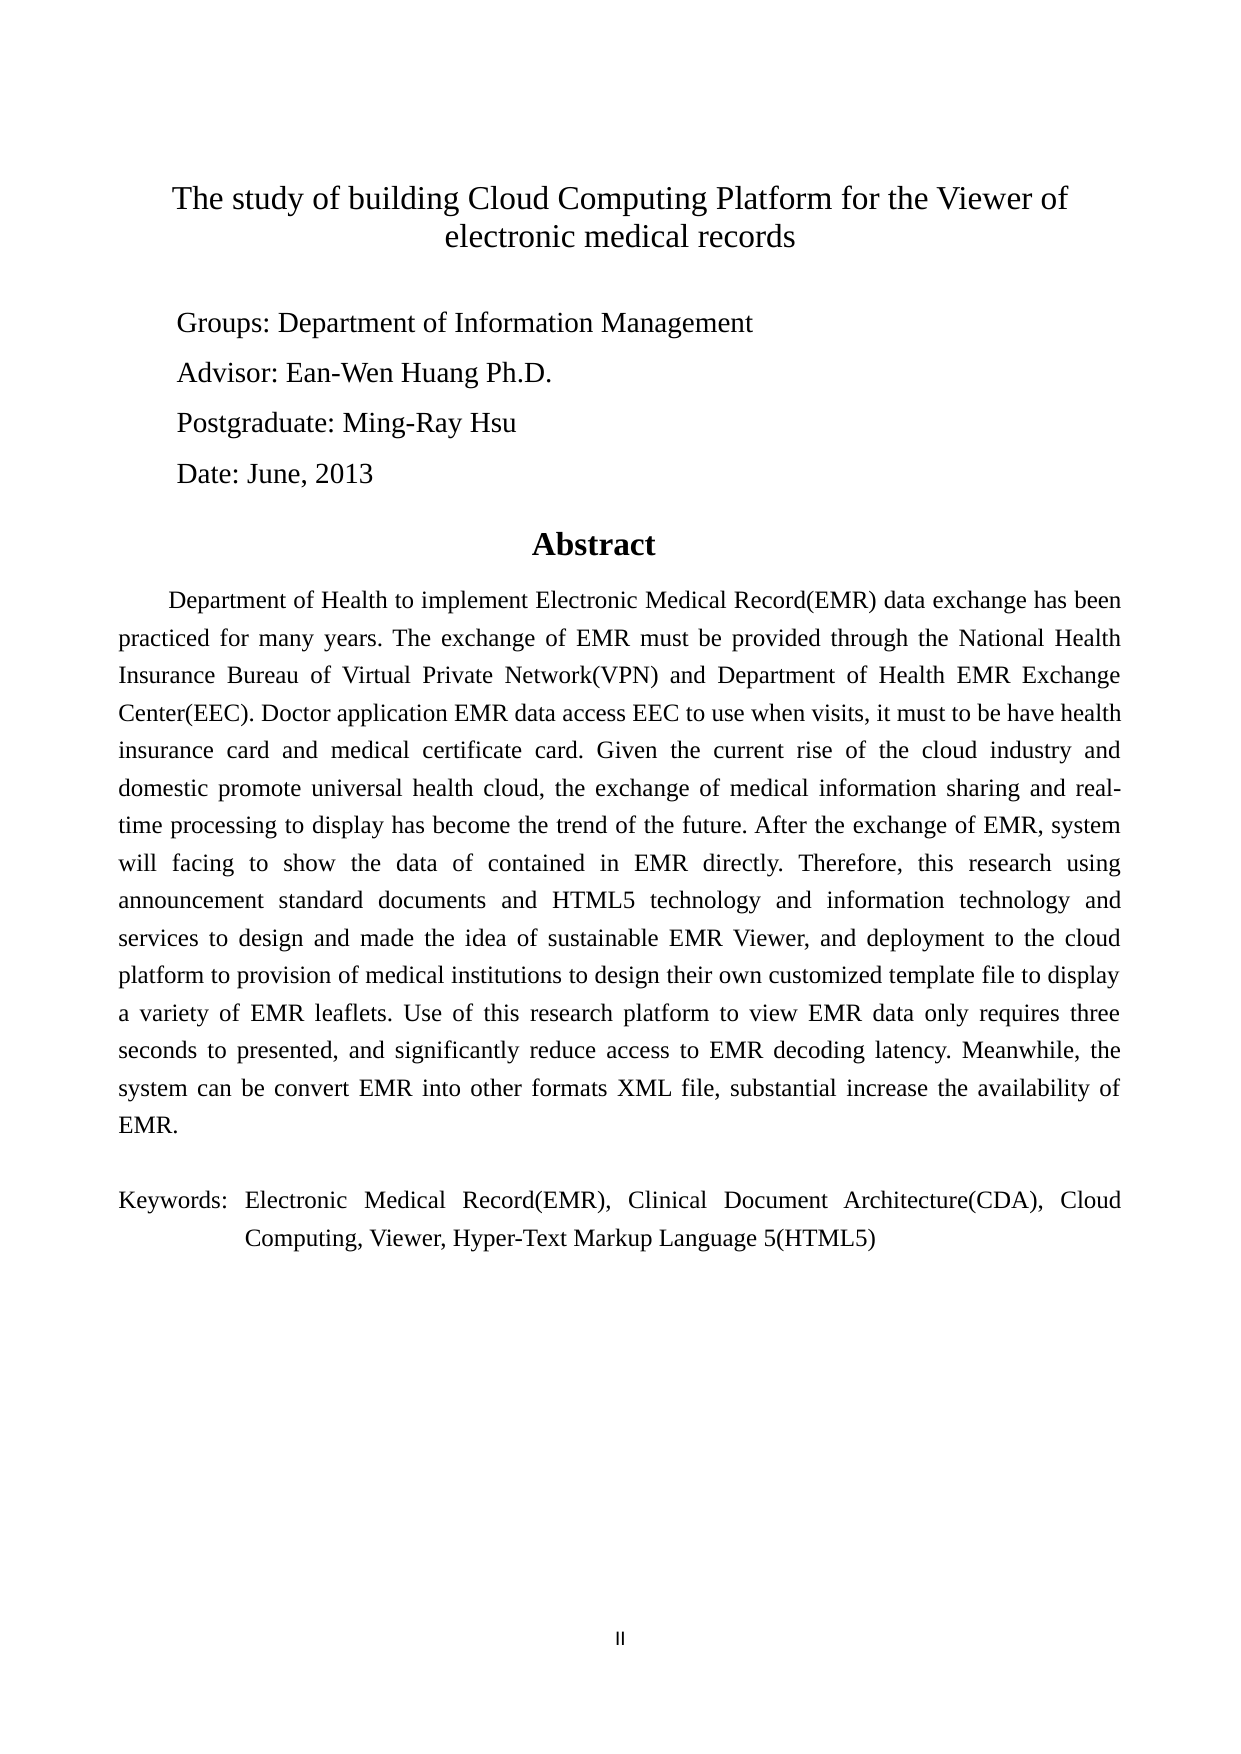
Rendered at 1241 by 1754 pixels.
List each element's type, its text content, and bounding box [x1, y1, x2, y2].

text Department of Health to implement Electronic Medical Record(EMR) data exchange has been practiced for many years. The exchange of EMR must be provided through the National Health Insurance Bureau of Virtual Private Network(VPN) and Department of Health EMR Exchange Center(EEC). Doctor application EMR data access EEC to use when visits, it must to be have health insurance card and medical certificate card. Given the current rise of the cloud industry and domestic promote universal health cloud, the exchange of medical information sharing and real-time processing to display has become the trend of the future. After the exchange of EMR, system will facing to show the data of contained in EMR directly. Therefore, this research using announcement standard documents and HTML5 technology and information technology and services to design and made the idea of sustainable EMR Viewer, and deployment to the cloud platform to provision of medical institutions to design their own customized template file to display a variety of EMR leaflets. Use of this research platform to view EMR data only requires three seconds to presented, and significantly reduce access to EMR decoding latency. Meanwhile, the system can be convert EMR into other formats XML file, substantial increase the availability of EMR. [118, 581, 1122, 1144]
text The study of building Cloud Computing Platform for the Viewer of electronic medical records [118, 178, 1122, 254]
text Advisor: Ean-Wen Huang Ph.D. [118, 355, 1102, 389]
text Date: June, 2013 [118, 456, 1102, 489]
text Keywords: Electronic Medical Record(EMR), Clinical Document Architecture(CDA), Cloud Computing, Viewer, Hyper-Text Markup Language 5(HTML5) [118, 1181, 1122, 1256]
title Abstract [532, 506, 679, 581]
text Groups: Department of Information Management [118, 305, 1102, 338]
text Postgraduate: Ming-Ray Hsu [118, 406, 1102, 439]
